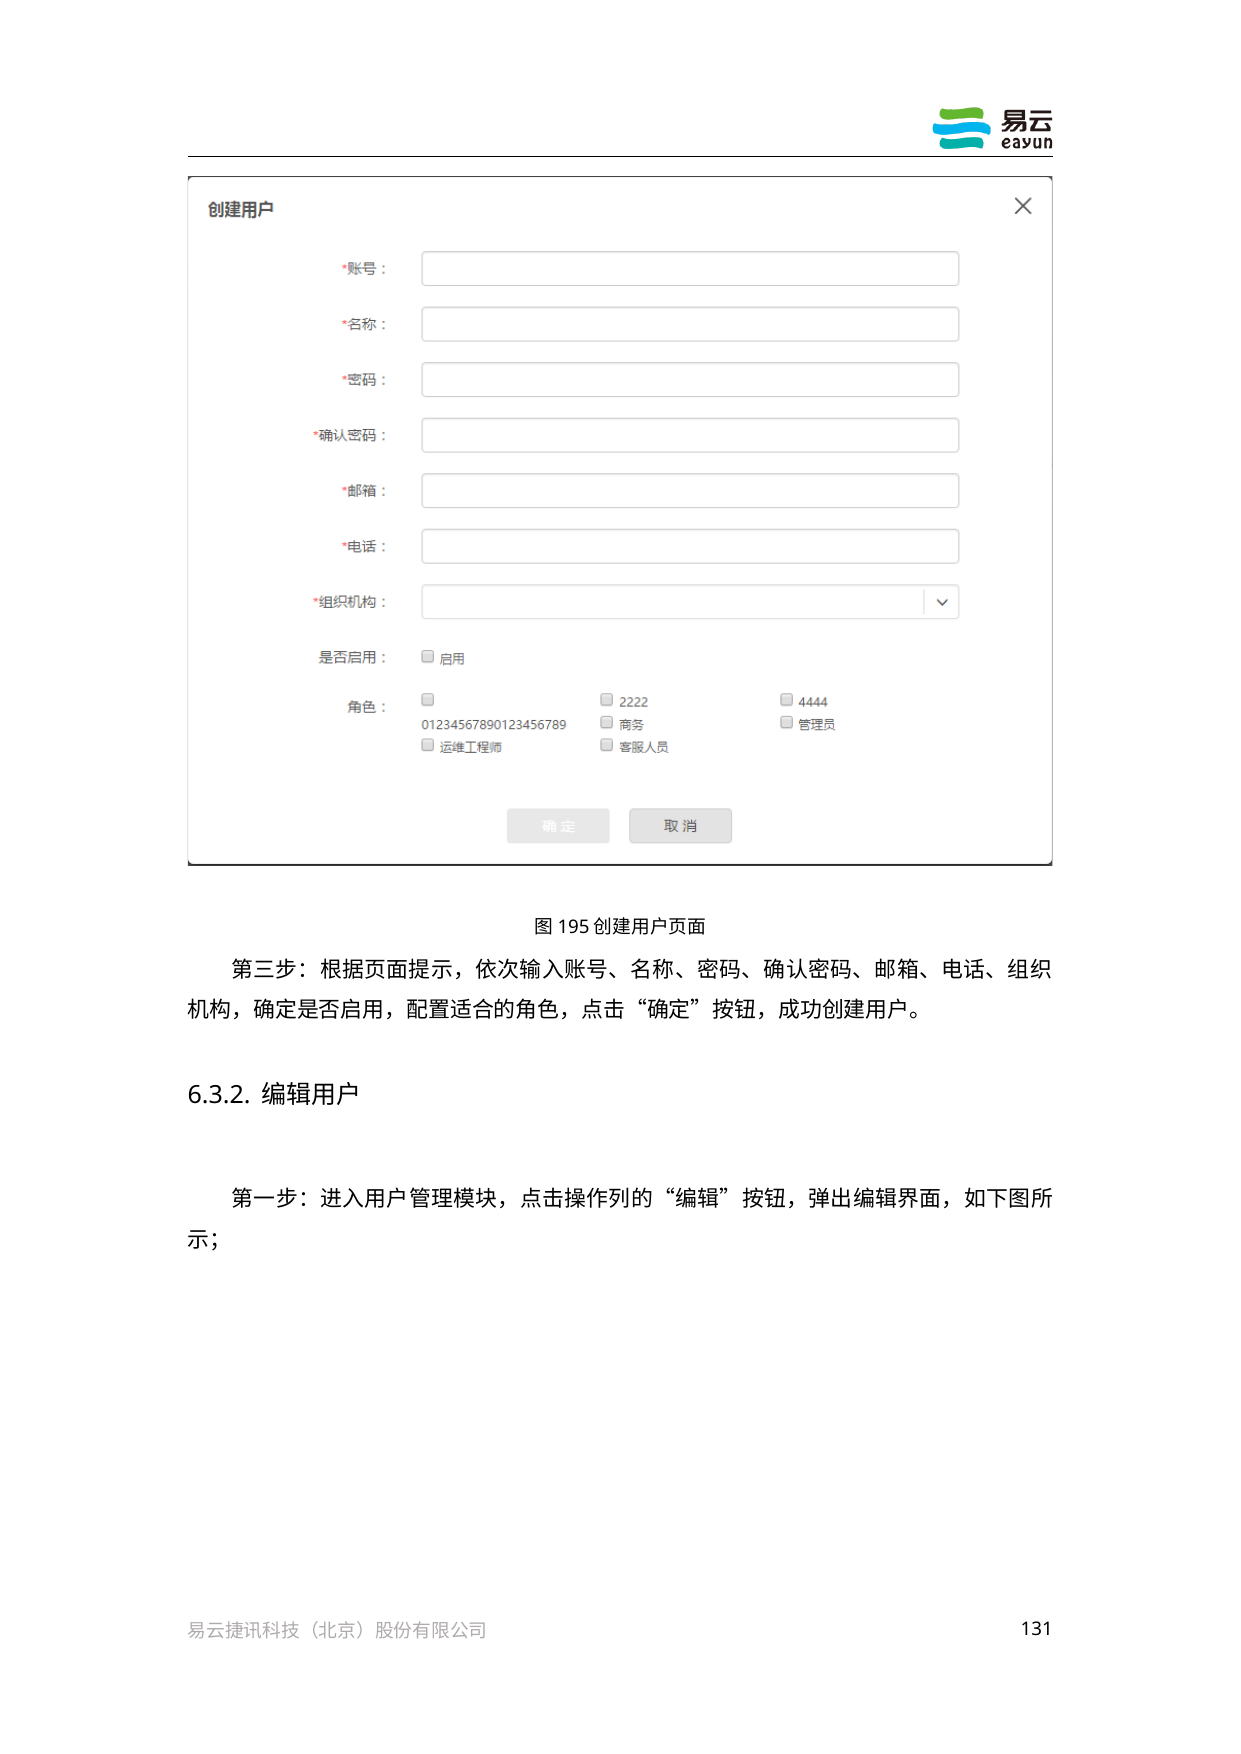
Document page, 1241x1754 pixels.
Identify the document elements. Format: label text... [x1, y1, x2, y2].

text 第三步：根据页面提示，依次输入账号、名称、密码、确认密码、邮箱、电话、组织机构，确定是否启用，配置适合的角色，点击“确定”按钮，成功创建用户。 [187, 951, 1053, 1025]
subtitle 编辑用户 [187, 1059, 1053, 1127]
text 第一步：进入用户管理模块，点击操作列的“编辑”按钮，弹出编辑界面，如下图所示； [187, 1180, 1053, 1255]
text 图 195 创建用户页面 [187, 908, 1053, 942]
picture [932, 97, 1053, 156]
picture [187, 176, 1053, 866]
